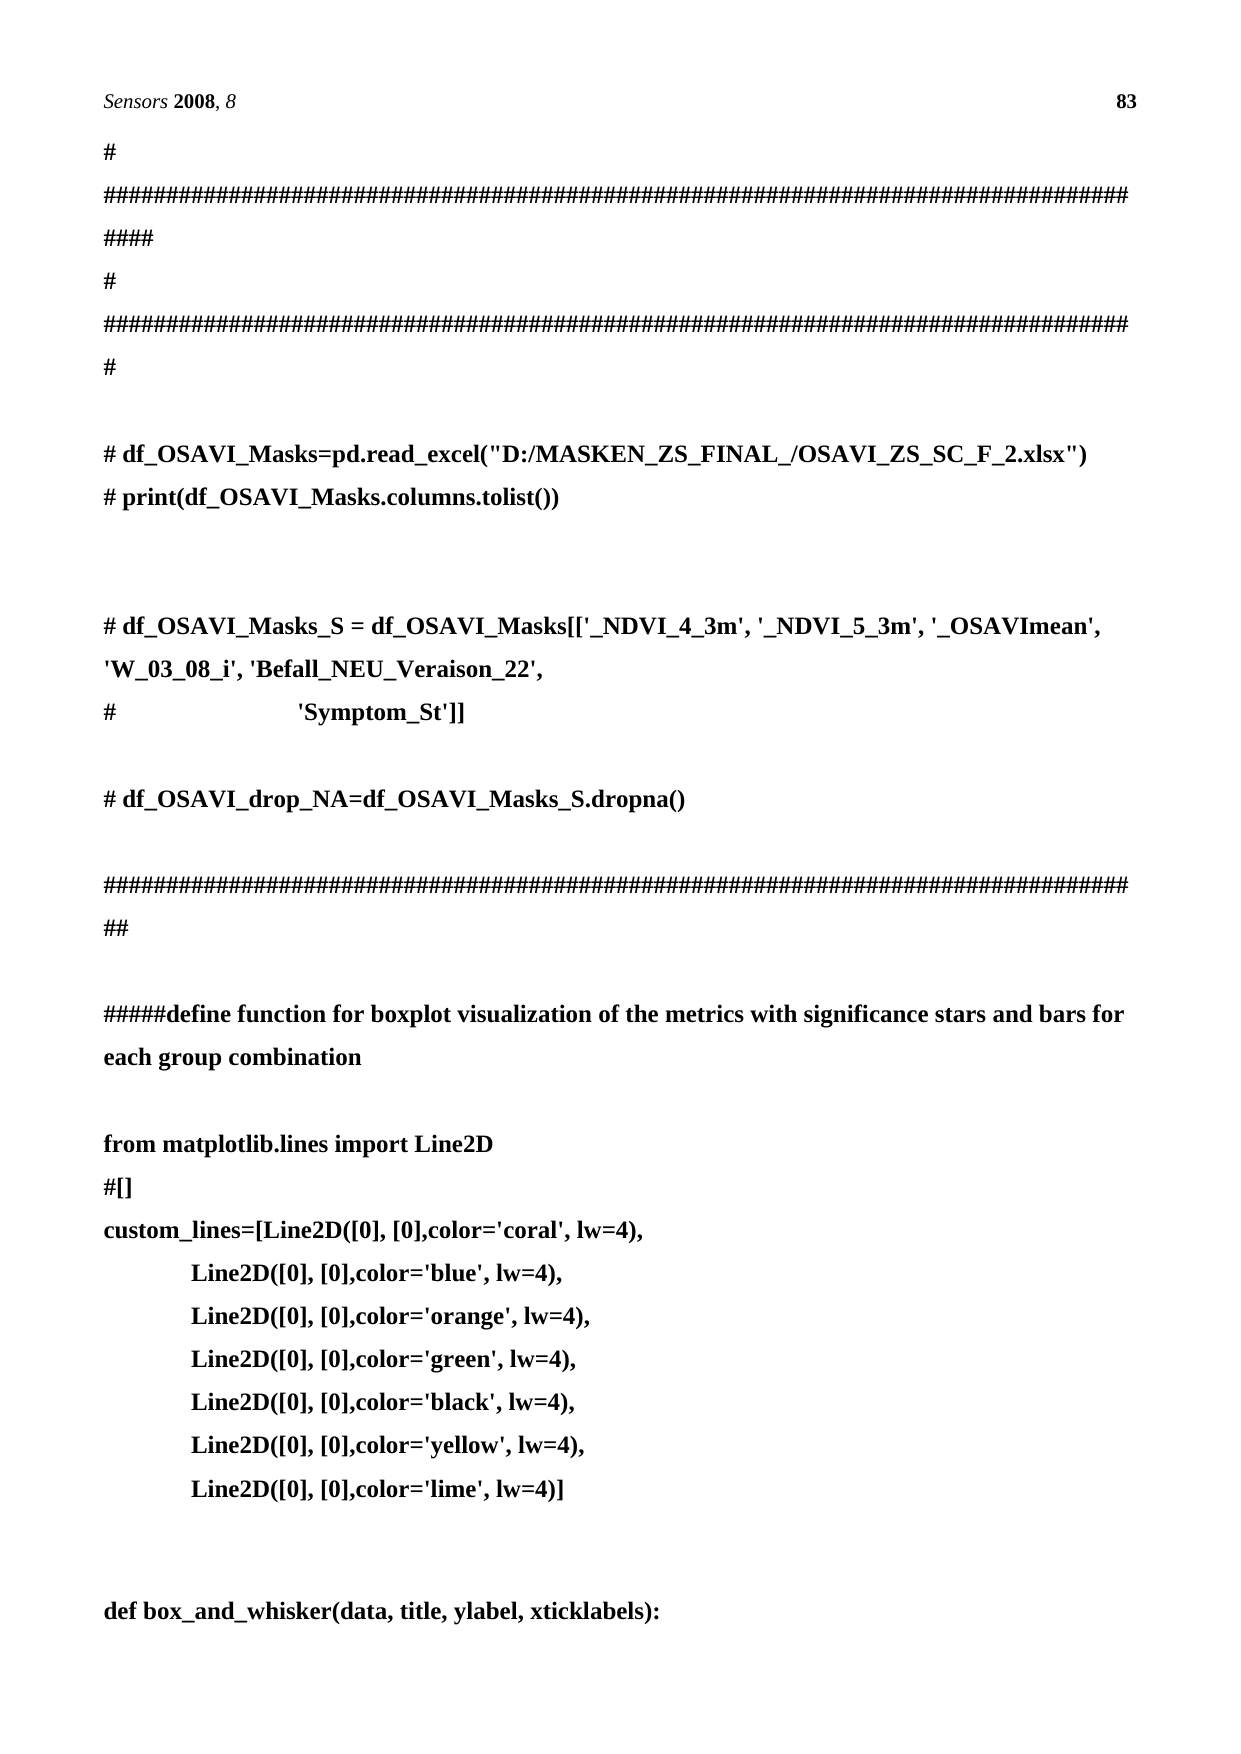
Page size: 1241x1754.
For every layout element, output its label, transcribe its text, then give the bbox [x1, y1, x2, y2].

text #################################################################################### [103, 870, 1137, 942]
text # ###################################################################################### [103, 137, 1137, 252]
text # df_OSAVI_Masks=pd.read_excel("D:/MASKEN_ZS_FINAL_/OSAVI_ZS_SC_F_2.xlsx") [103, 439, 1137, 467]
text custom_lines=[Line2D([0], [0],color='coral', lw=4), [103, 1215, 1137, 1244]
text #####define function for boxplot visualization of the metrics with significance stars and bars for each group combination [103, 999, 1137, 1071]
text Line2D([0], [0],color='lime', lw=4)] [103, 1474, 1137, 1502]
text # print(df_OSAVI_Masks.columns.tolist()) [103, 482, 1137, 511]
text # df_OSAVI_Masks_S = df_OSAVI_Masks[['_NDVI_4_3m', '_NDVI_5_3m', '_OSAVImean', 'W_03_08_i', 'Befall_NEU_Veraison_22', [103, 611, 1137, 683]
text Line2D([0], [0],color='green', lw=4), [103, 1344, 1137, 1373]
text def box_and_whisker(data, title, ylabel, xticklabels): [103, 1596, 1137, 1625]
text Line2D([0], [0],color='orange', lw=4), [103, 1301, 1137, 1330]
text Line2D([0], [0],color='black', lw=4), [103, 1387, 1137, 1416]
text # ################################################################################### [103, 266, 1137, 381]
text # 'Symptom_St']] [103, 697, 1137, 726]
text # df_OSAVI_drop_NA=df_OSAVI_Masks_S.dropna() [103, 784, 1137, 812]
text from matplotlib.lines import Line2D [103, 1129, 1137, 1157]
text #[] [103, 1172, 1137, 1201]
text Line2D([0], [0],color='yellow', lw=4), [103, 1431, 1137, 1459]
text Line2D([0], [0],color='blue', lw=4), [103, 1258, 1137, 1287]
